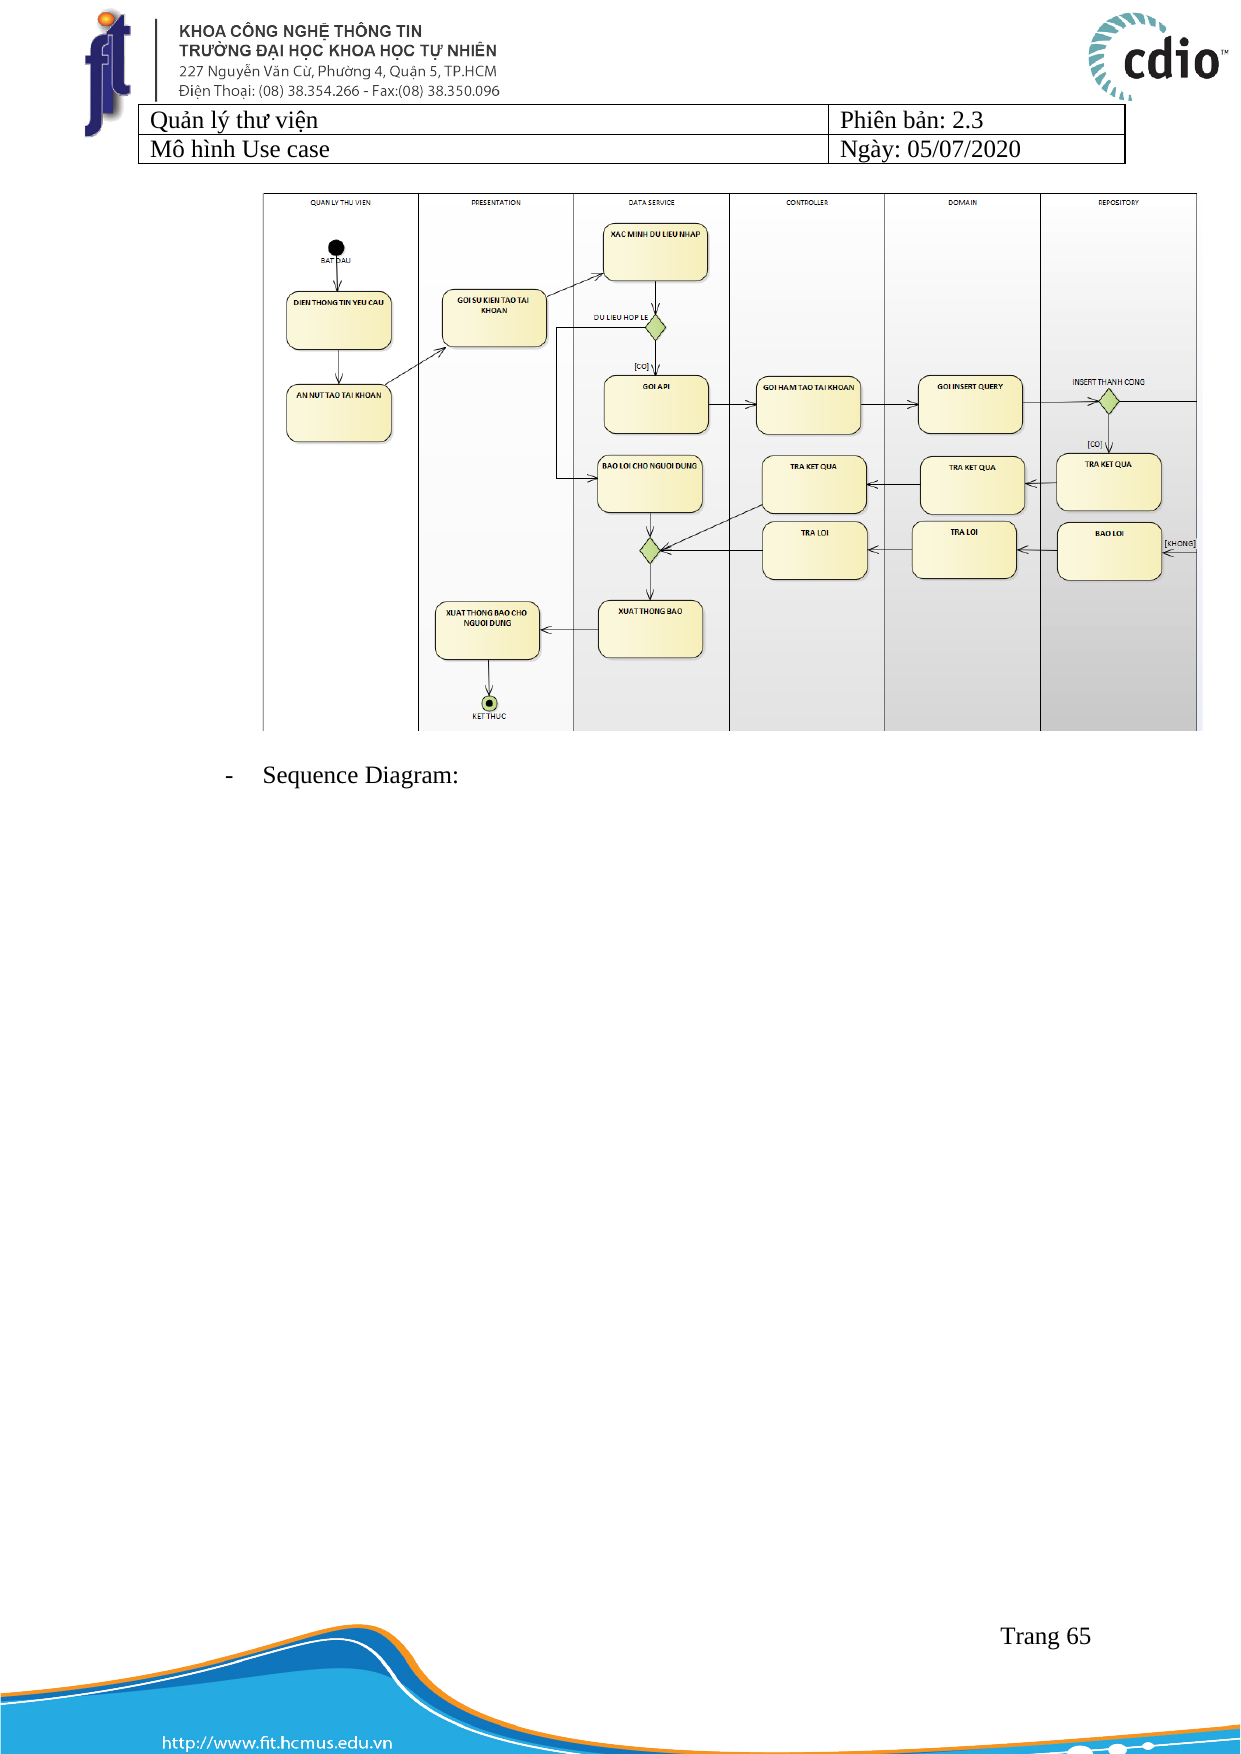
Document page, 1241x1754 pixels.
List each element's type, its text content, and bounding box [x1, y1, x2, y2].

picture [262, 193, 1203, 731]
picture [829, 135, 1124, 161]
picture [0, 1621, 1241, 1754]
picture [139, 105, 828, 134]
picture [829, 105, 1124, 134]
picture [139, 135, 828, 161]
picture [61, 1, 1241, 161]
list Sequence Diagram: [225, 760, 1090, 788]
